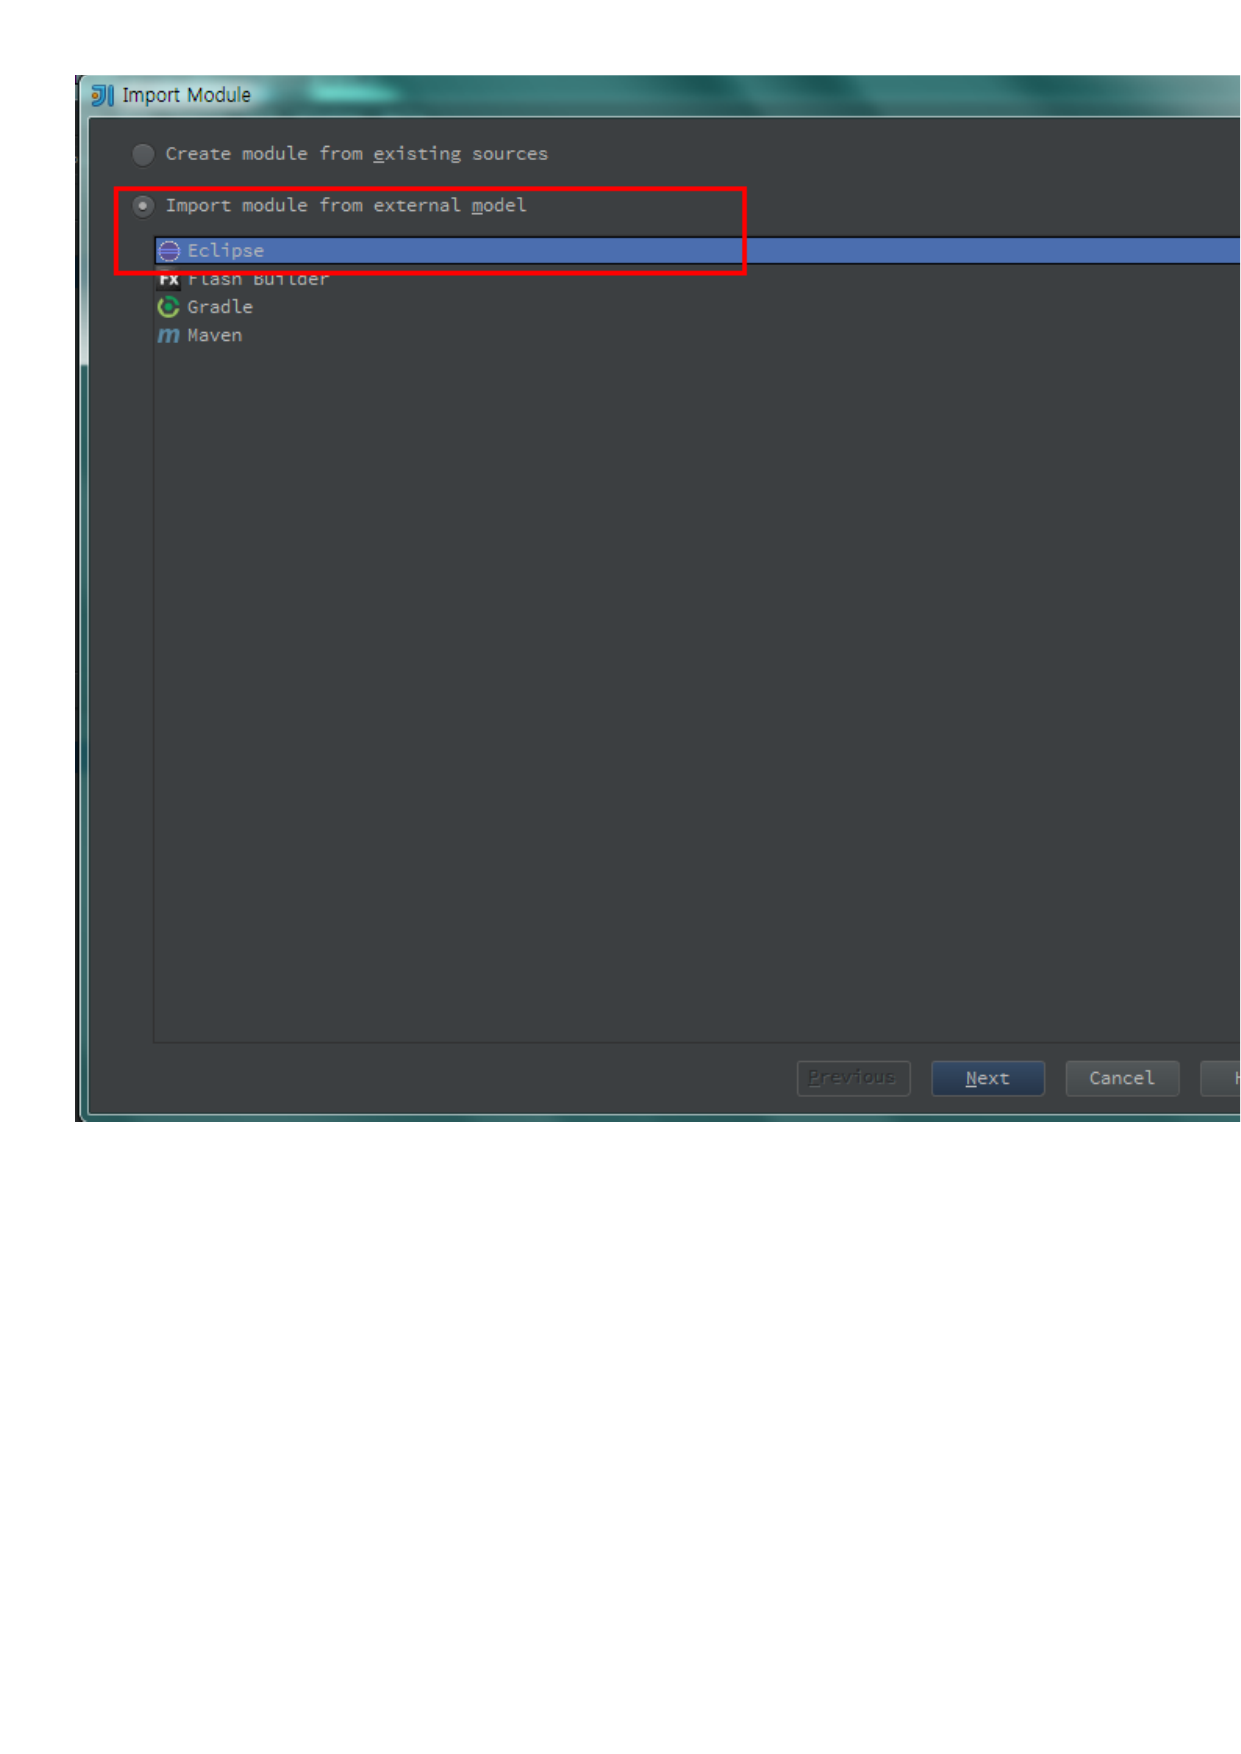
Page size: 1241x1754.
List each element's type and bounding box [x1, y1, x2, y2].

picture [75, 75, 1241, 1122]
